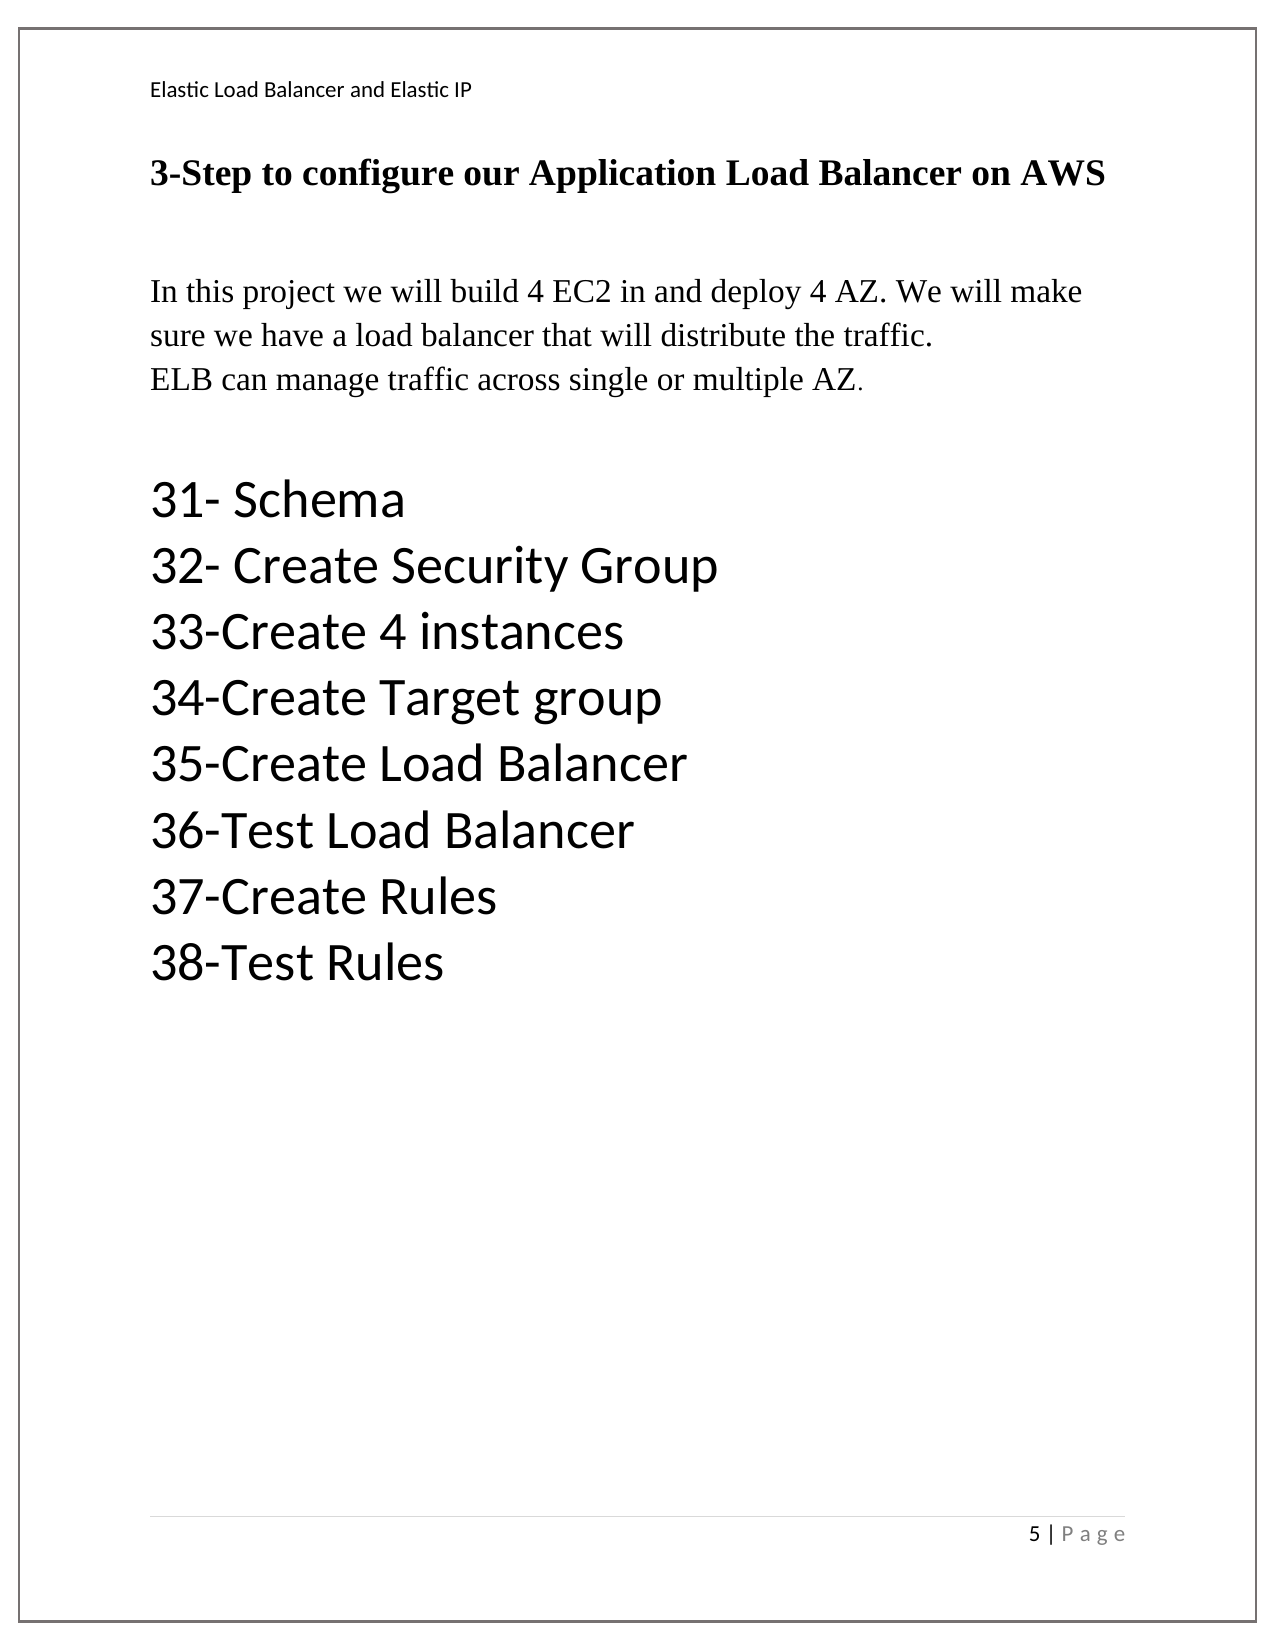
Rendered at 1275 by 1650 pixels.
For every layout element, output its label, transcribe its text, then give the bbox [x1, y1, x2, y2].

text 37-Create Rules [150, 862, 1125, 928]
text 38-Test Rules [150, 928, 1125, 994]
text 35-Create Load Balancer [150, 729, 1125, 795]
text 31- Schema [150, 465, 1125, 531]
text 32- Create Security Group [150, 531, 1125, 597]
text 3-Step to configure our Application Load Balancer on AWS [150, 150, 1125, 193]
text In this project we will build 4 EC2 in and deploy 4 AZ. We will make sure we have a load balancer that will distribute the traffic. [150, 271, 1125, 354]
text ELB can manage traffic across single or multiple AZ. [150, 359, 1125, 398]
text 36-Test Load Balancer [150, 795, 1125, 862]
text 34-Create Target group [150, 663, 1125, 729]
text 33-Create 4 instances [150, 597, 1125, 663]
